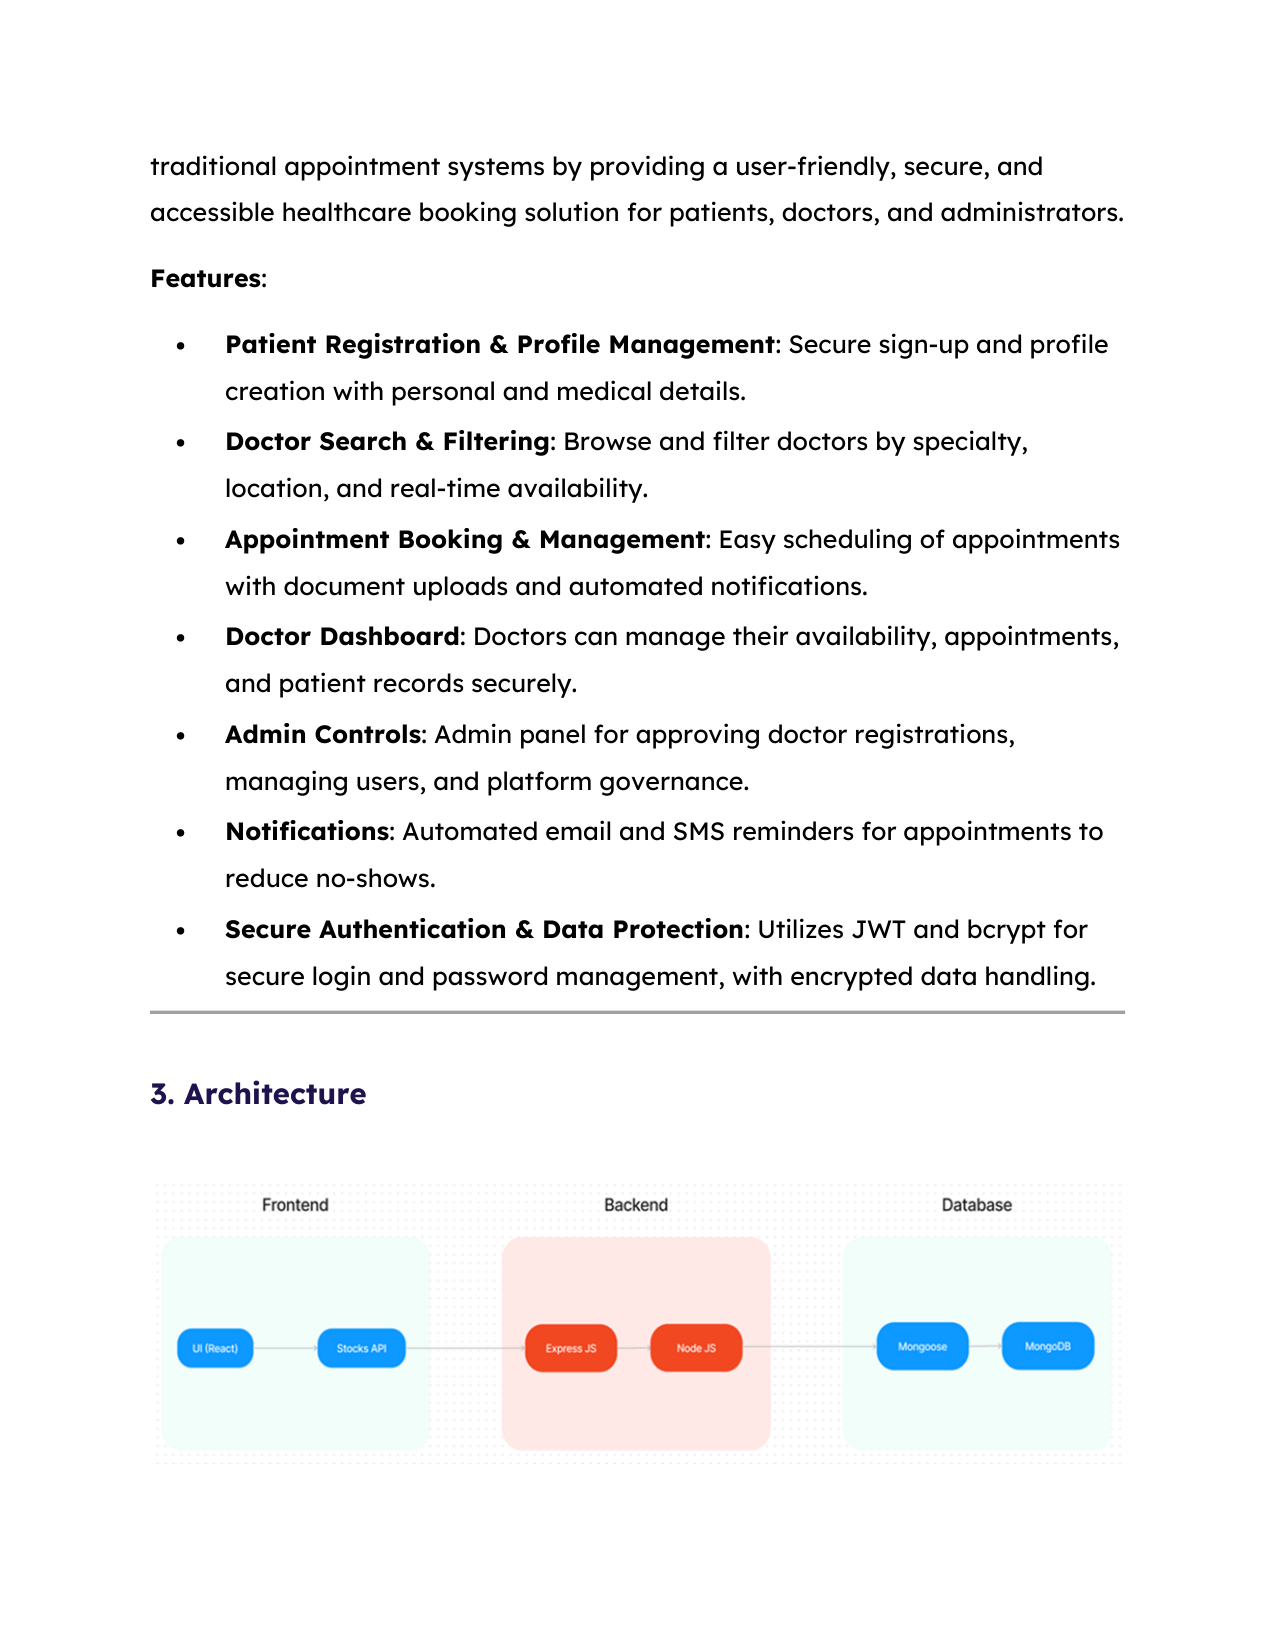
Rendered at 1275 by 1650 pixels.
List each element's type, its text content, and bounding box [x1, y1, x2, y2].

list Notifications: Automated email and SMS reminders for appointments to reduce no-shows. [175, 816, 1125, 894]
list Secure Authentication & Data Protection: Utilizes JWT and bcrypt for secure login and password management, with encrypted data handling. [175, 913, 1125, 991]
list Doctor Search & Filtering: Browse and filter doctors by specialty, location, and real-time availability. [175, 426, 1125, 504]
list Doctor Dashboard: Doctors can manage their availability, appointments, and patient records securely. [175, 621, 1125, 699]
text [150, 150, 1125, 228]
text Features: [150, 262, 1125, 294]
list Appointment Booking & Management: Easy scheduling of appointments with document uploads and automated notifications. [175, 523, 1125, 601]
picture [150, 1180, 1125, 1464]
subtitle 3. Architecture [150, 1075, 1125, 1112]
list Patient Registration & Profile Management: Secure sign-up and profile creation with personal and medical details. [175, 328, 1125, 406]
list Admin Controls: Admin panel for approving doctor registrations, managing users, and platform governance. [175, 718, 1125, 796]
